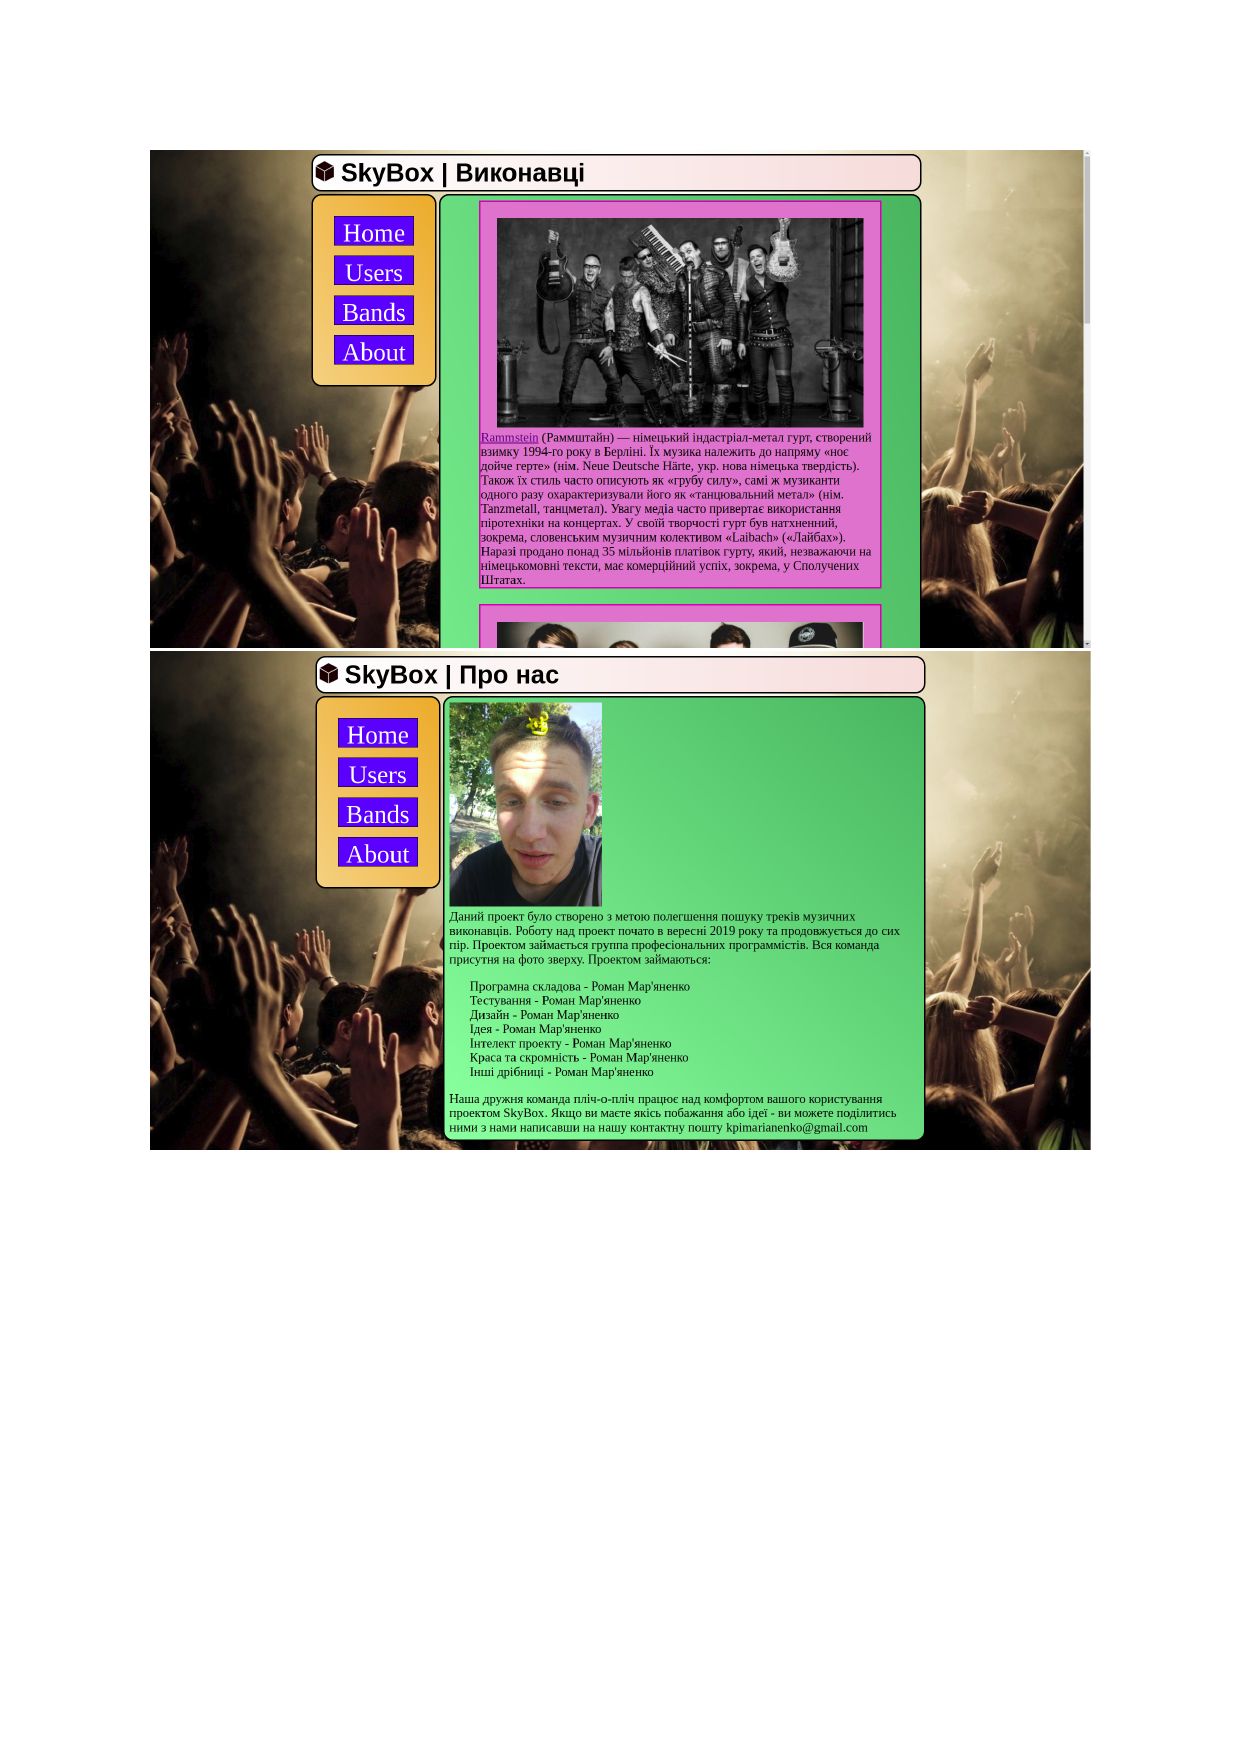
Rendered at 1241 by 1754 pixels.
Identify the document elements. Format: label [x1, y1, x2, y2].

picture [150, 150, 1091, 648]
picture [150, 651, 1091, 1150]
